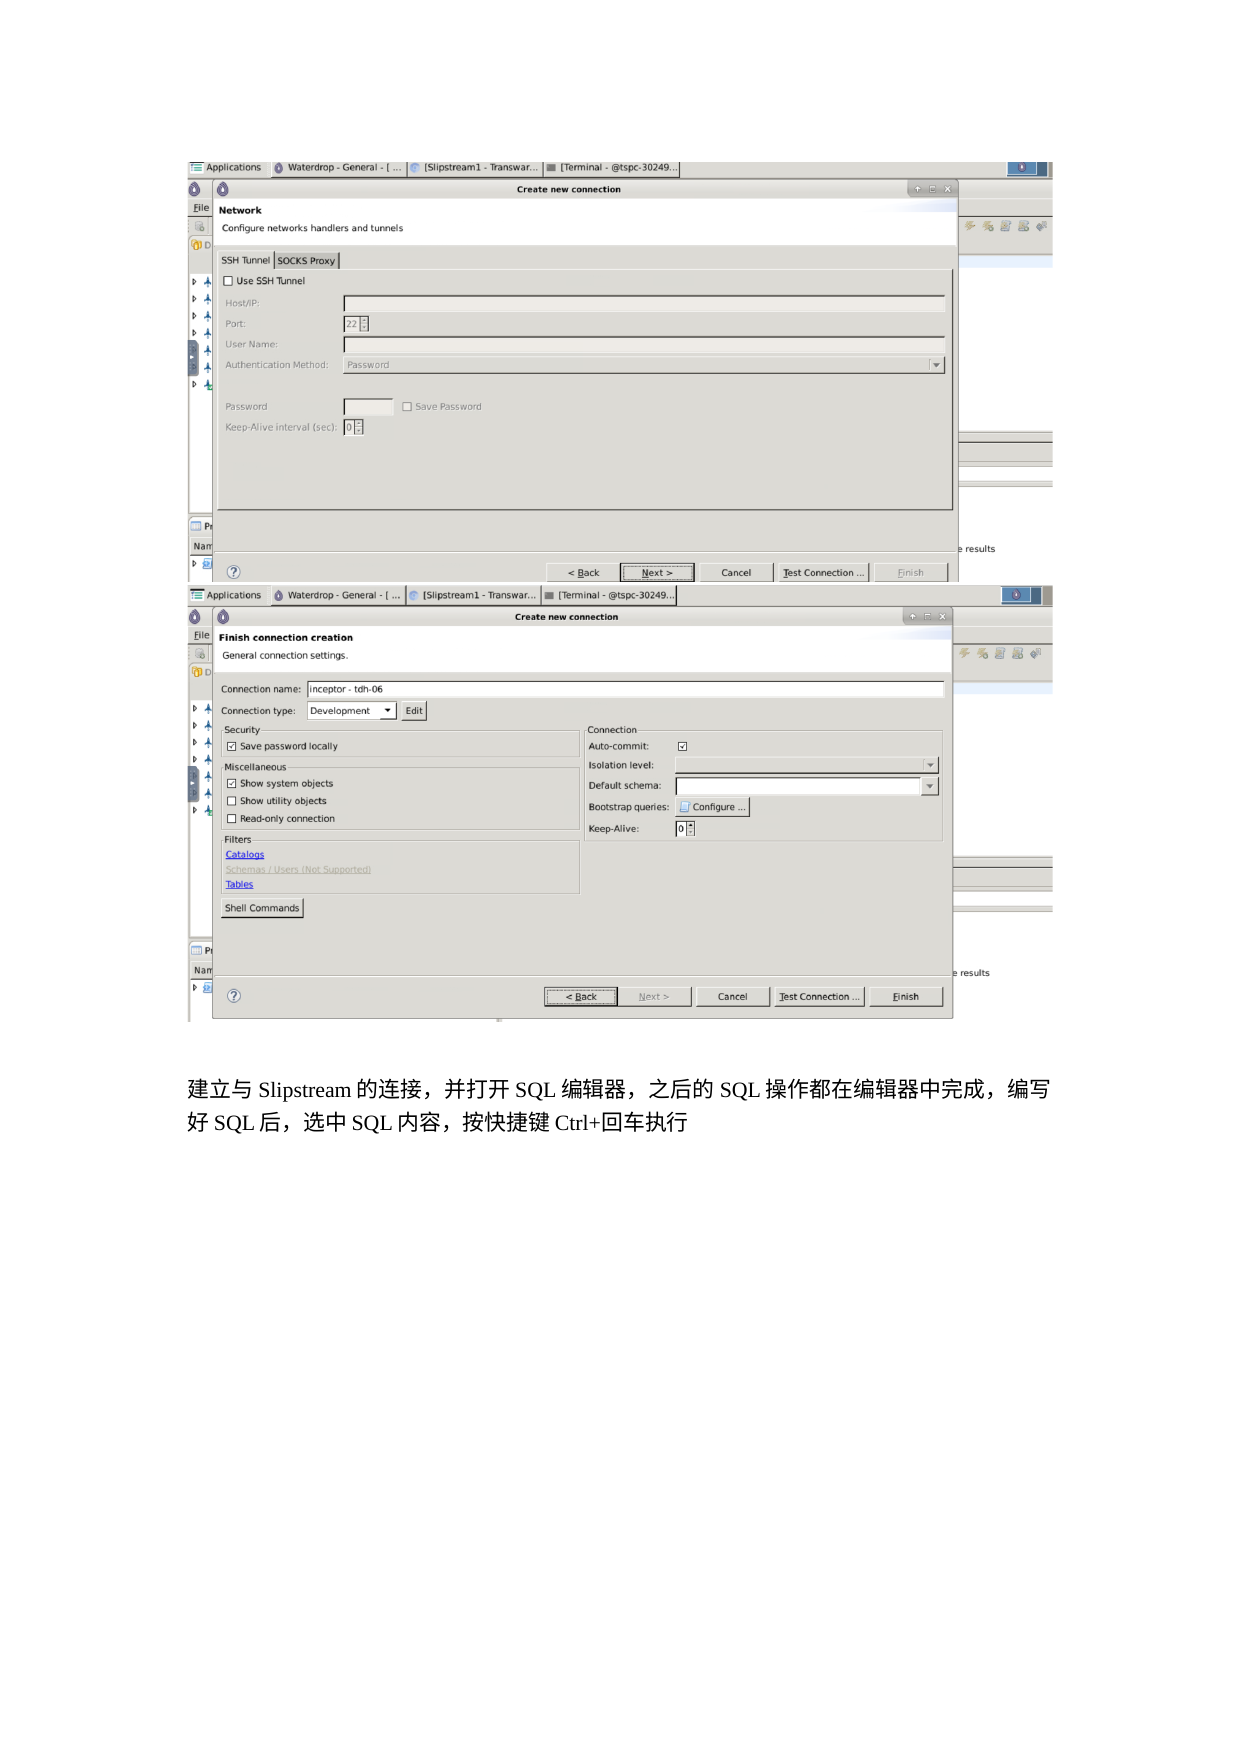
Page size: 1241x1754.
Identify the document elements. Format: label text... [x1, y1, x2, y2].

text 建立与Slipstream的连接，并打开SQL编辑器，之后的SQL操作都在编辑器中完成，编写好SQL后，选中SQL内容，按快捷键Ctrl+回车执行 [187, 1072, 1053, 1137]
picture [187, 584, 1053, 1022]
picture [187, 162, 1053, 582]
